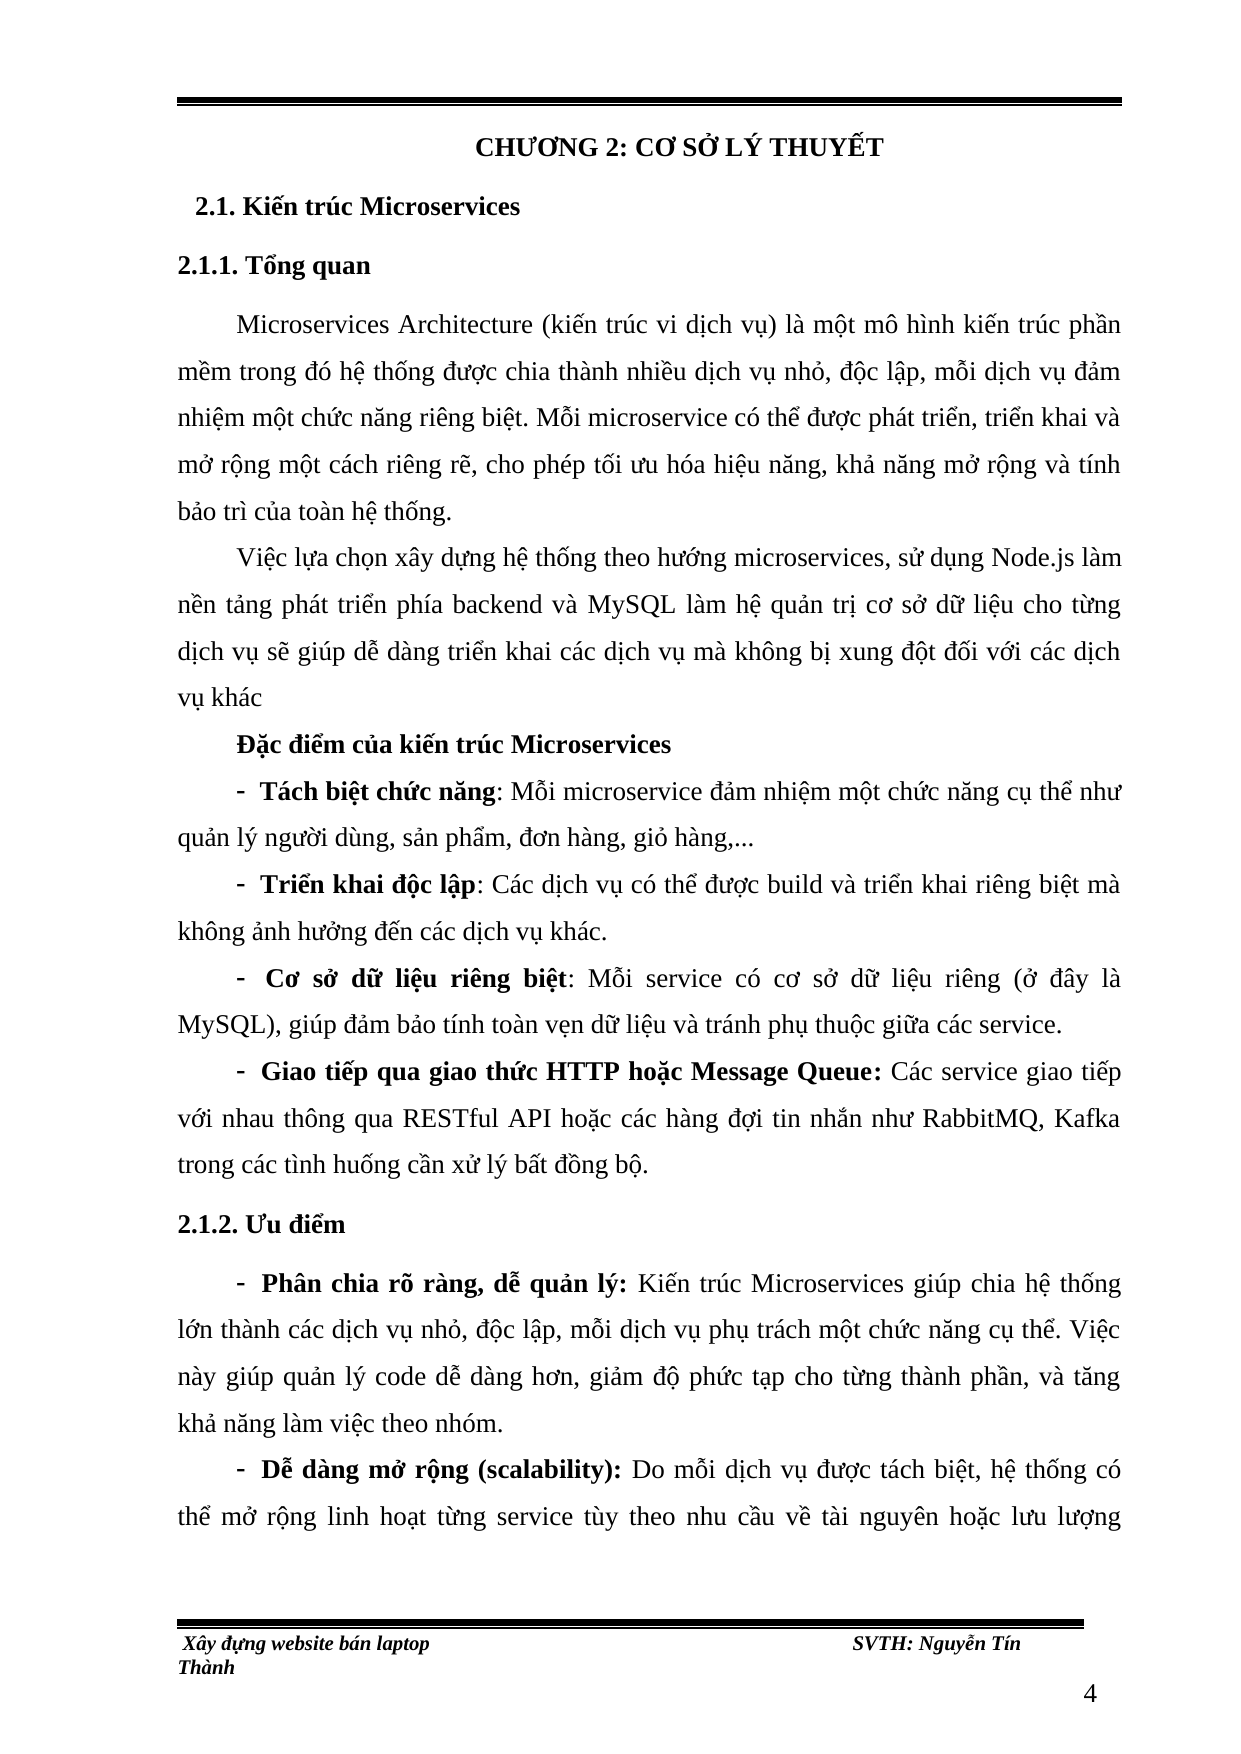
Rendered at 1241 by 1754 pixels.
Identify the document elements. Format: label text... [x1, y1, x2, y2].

list Giao tiếp qua giao thức HTTP hoặc Message Queue: Các service giao tiếp với nhau thông qua RESTful API hoặc các hàng đợi tin nhắn như RabbitMQ, Kafka trong các tình huống cần xử lý bất đồng bộ. [177, 1055, 1122, 1180]
subtitle Tổng quan [177, 249, 1122, 280]
subtitle CƠ SỞ LÝ THUYẾT [236, 131, 1122, 162]
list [177, 1454, 1122, 1532]
subtitle Ưu điểm [177, 1208, 1122, 1239]
text Microservices Architecture (kiến trúc vi dịch vụ) là một mô hình kiến trúc phần mềm trong đó hệ thống được chia thành nhiều dịch vụ nhỏ, độc lập, mỗi dịch vụ đảm nhiệm một chức năng riêng biệt. Mỗi microservice có thể được phát triển, triển khai và mở rộng một cách riêng rẽ, cho phép tối ưu hóa hiệu năng, khả năng mở rộng và tính bảo trì của toàn hệ thống. [177, 308, 1122, 526]
list Tách biệt chức năng: Mỗi microservice đảm nhiệm một chức năng cụ thể như quản lý người dùng, sản phẩm, đơn hàng, giỏ hàng,... [177, 775, 1122, 853]
list Phân chia rõ ràng, dễ quản lý: Kiến trúc Microservices giúp chia hệ thống lớn thành các dịch vụ nhỏ, độc lập, mỗi dịch vụ phụ trách một chức năng cụ thể. Việc này giúp quản lý code dễ dàng hơn, giảm độ phức tạp cho từng thành phần, và tăng khả năng làm việc theo nhóm. [177, 1267, 1122, 1438]
text Việc lựa chọn xây dựng hệ thống theo hướng microservices, sử dụng Node.js làm nền tảng phát triển phía backend và MySQL làm hệ quản trị cơ sở dữ liệu cho từng dịch vụ sẽ giúp dễ dàng triển khai các dịch vụ mà không bị xung đột đối với các dịch vụ khác [177, 541, 1122, 713]
subtitle Kiến trúc Microservices [195, 190, 1122, 221]
list Cơ sở dữ liệu riêng biệt: Mỗi service có cơ sở dữ liệu riêng (ở đây là MySQL), giúp đảm bảo tính toàn vẹn dữ liệu và tránh phụ thuộc giữa các service. [177, 962, 1122, 1039]
list Triển khai độc lập: Các dịch vụ có thể được build và triển khai riêng biệt mà không ảnh hưởng đến các dịch vụ khác. [177, 868, 1122, 946]
subtitle Đặc điểm của kiến trúc Microservices [236, 728, 1122, 759]
